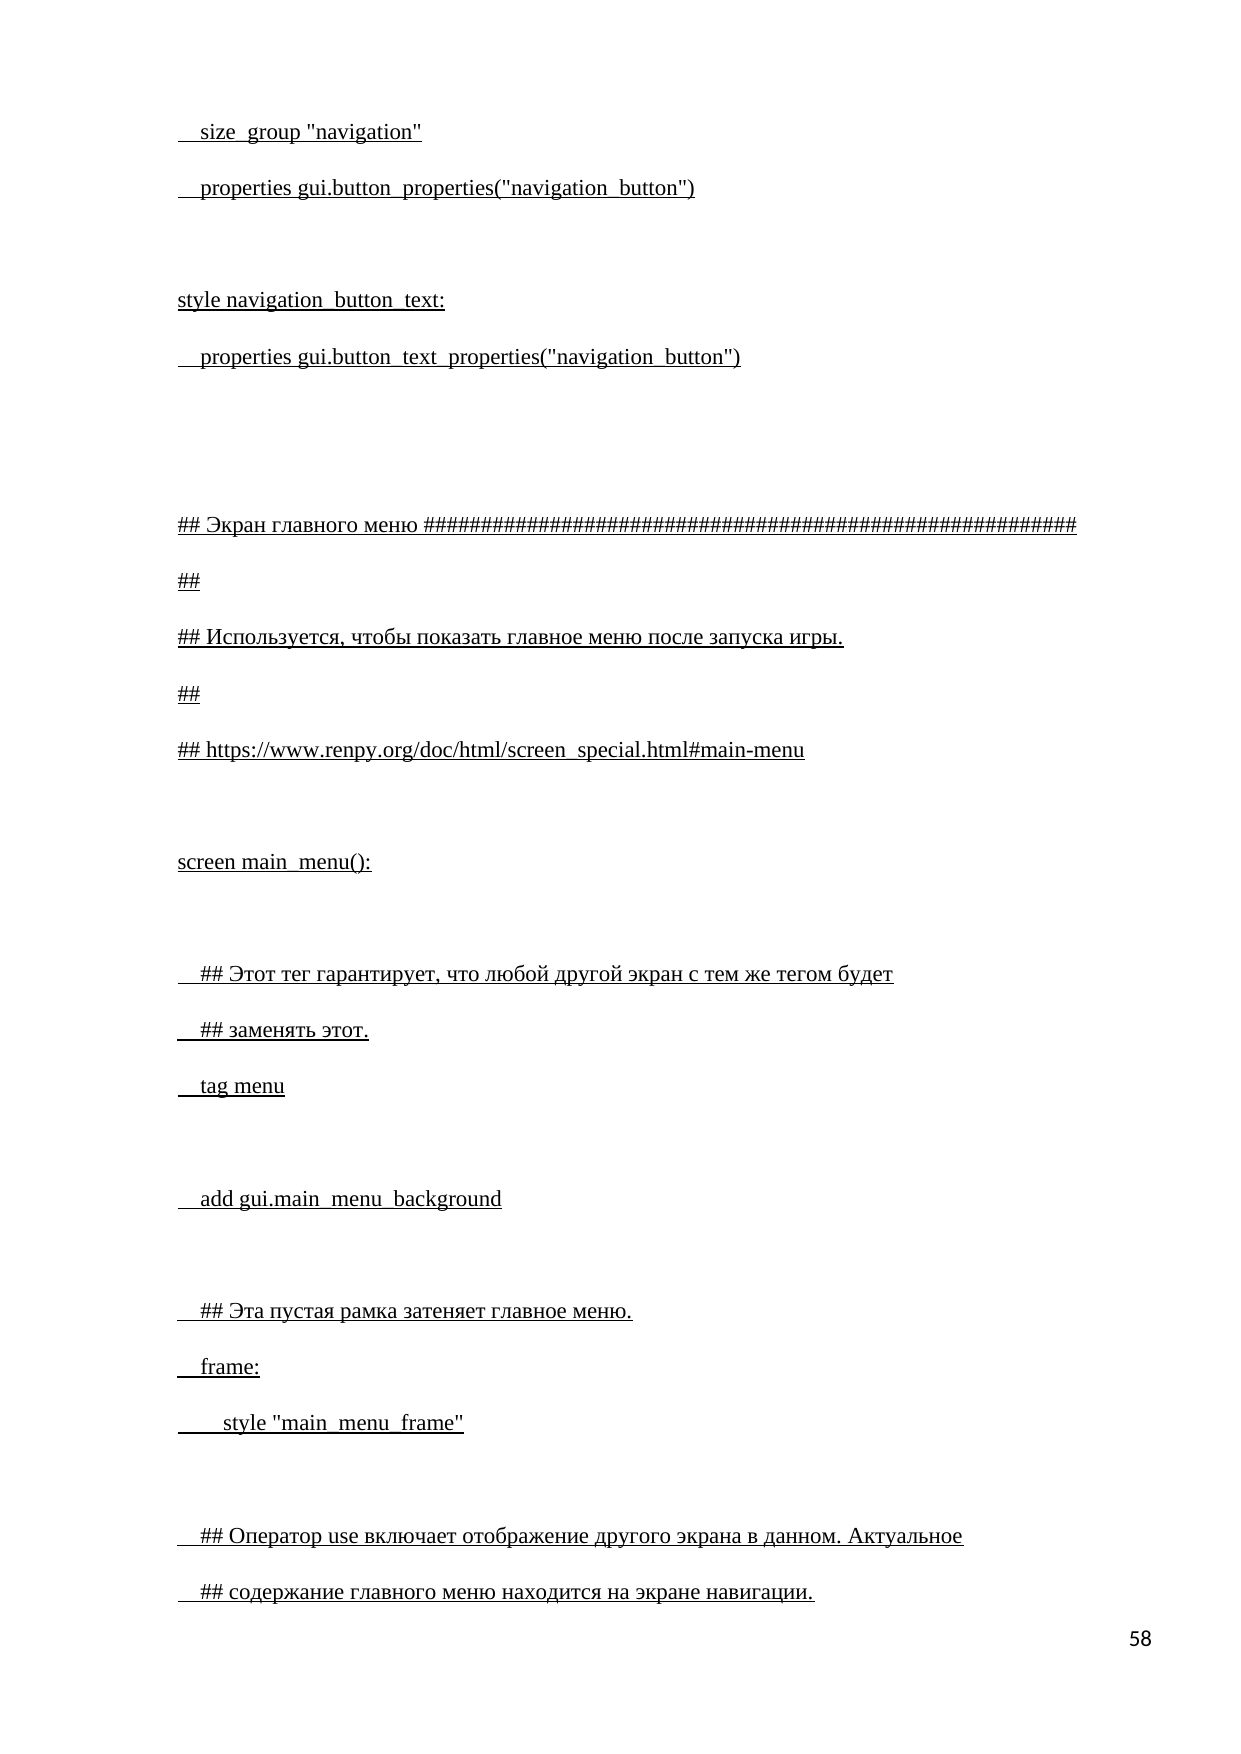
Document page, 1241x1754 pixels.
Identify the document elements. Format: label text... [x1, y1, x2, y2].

text ## Оператор use включает отображение другого экрана в данном. Актуальное [177, 1522, 1152, 1548]
text style "main_menu_frame" [177, 1409, 1152, 1436]
text ## Эта пустая рамка затеняет главное меню. [177, 1297, 1152, 1323]
text ## [177, 679, 1152, 706]
text size_group "navigation" [177, 118, 1152, 144]
text tag menu [177, 1073, 1152, 1099]
text ## содержание главного меню находится на экране навигации. [177, 1578, 1152, 1604]
text ## https://www.renpy.org/doc/html/screen_special.html#main-menu [177, 736, 1152, 762]
text ## Экран главного меню ######################################################### [177, 511, 1152, 537]
text ## [177, 567, 1152, 594]
text ## Этот тег гарантирует, что любой другой экран с тем же тегом будет [177, 960, 1152, 987]
text ## заменять этот. [177, 1016, 1152, 1043]
text frame: [177, 1353, 1152, 1380]
text style navigation_button_text: [177, 287, 1152, 313]
text screen main_menu(): [177, 848, 1152, 874]
text properties gui.button_text_properties("navigation_button") [177, 343, 1152, 369]
text ## Используется, чтобы показать главное меню после запуска игры. [177, 623, 1152, 650]
text properties gui.button_properties("navigation_button") [177, 174, 1152, 201]
text add gui.main_menu_background [177, 1185, 1152, 1211]
